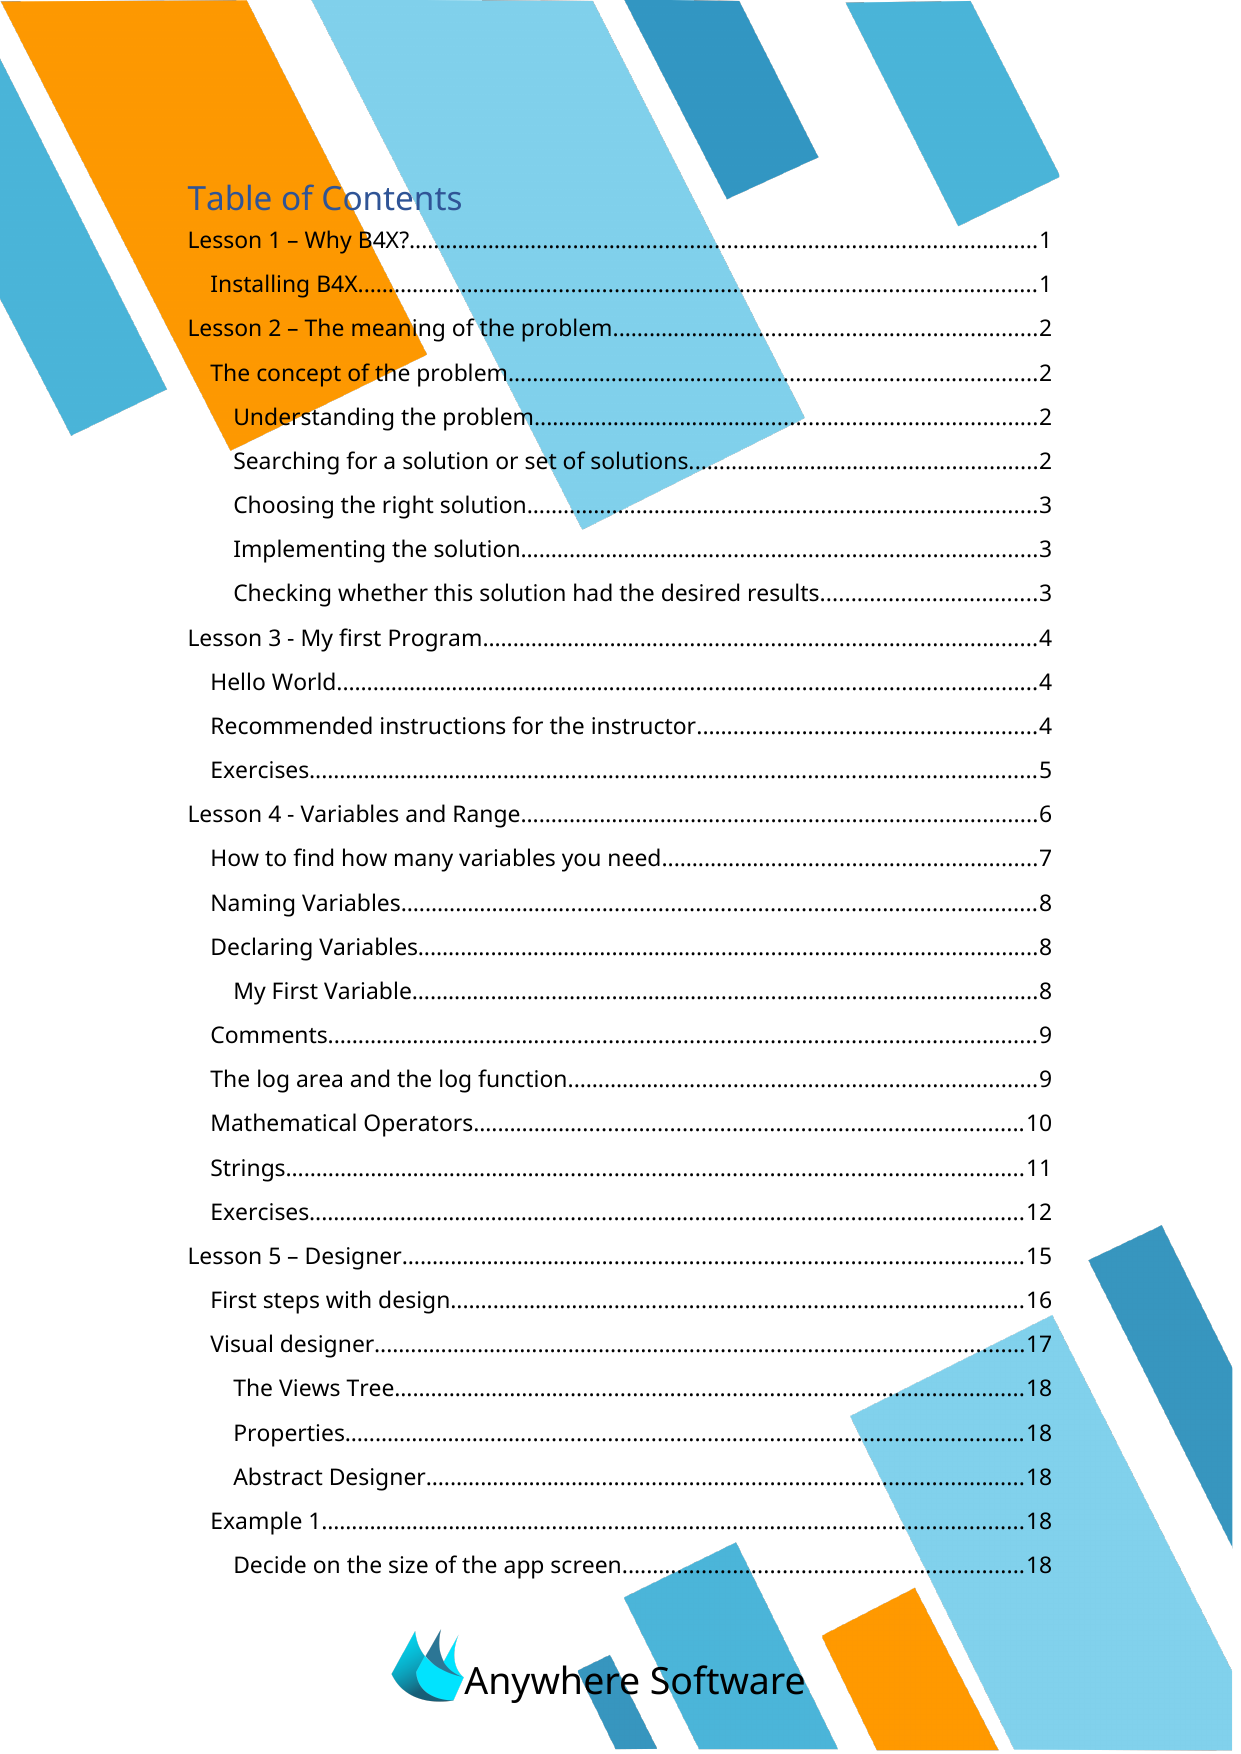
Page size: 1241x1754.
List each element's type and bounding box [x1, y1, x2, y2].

picture [577, 1225, 1233, 1751]
picture [0, 0, 1060, 530]
picture [391, 1629, 465, 1702]
